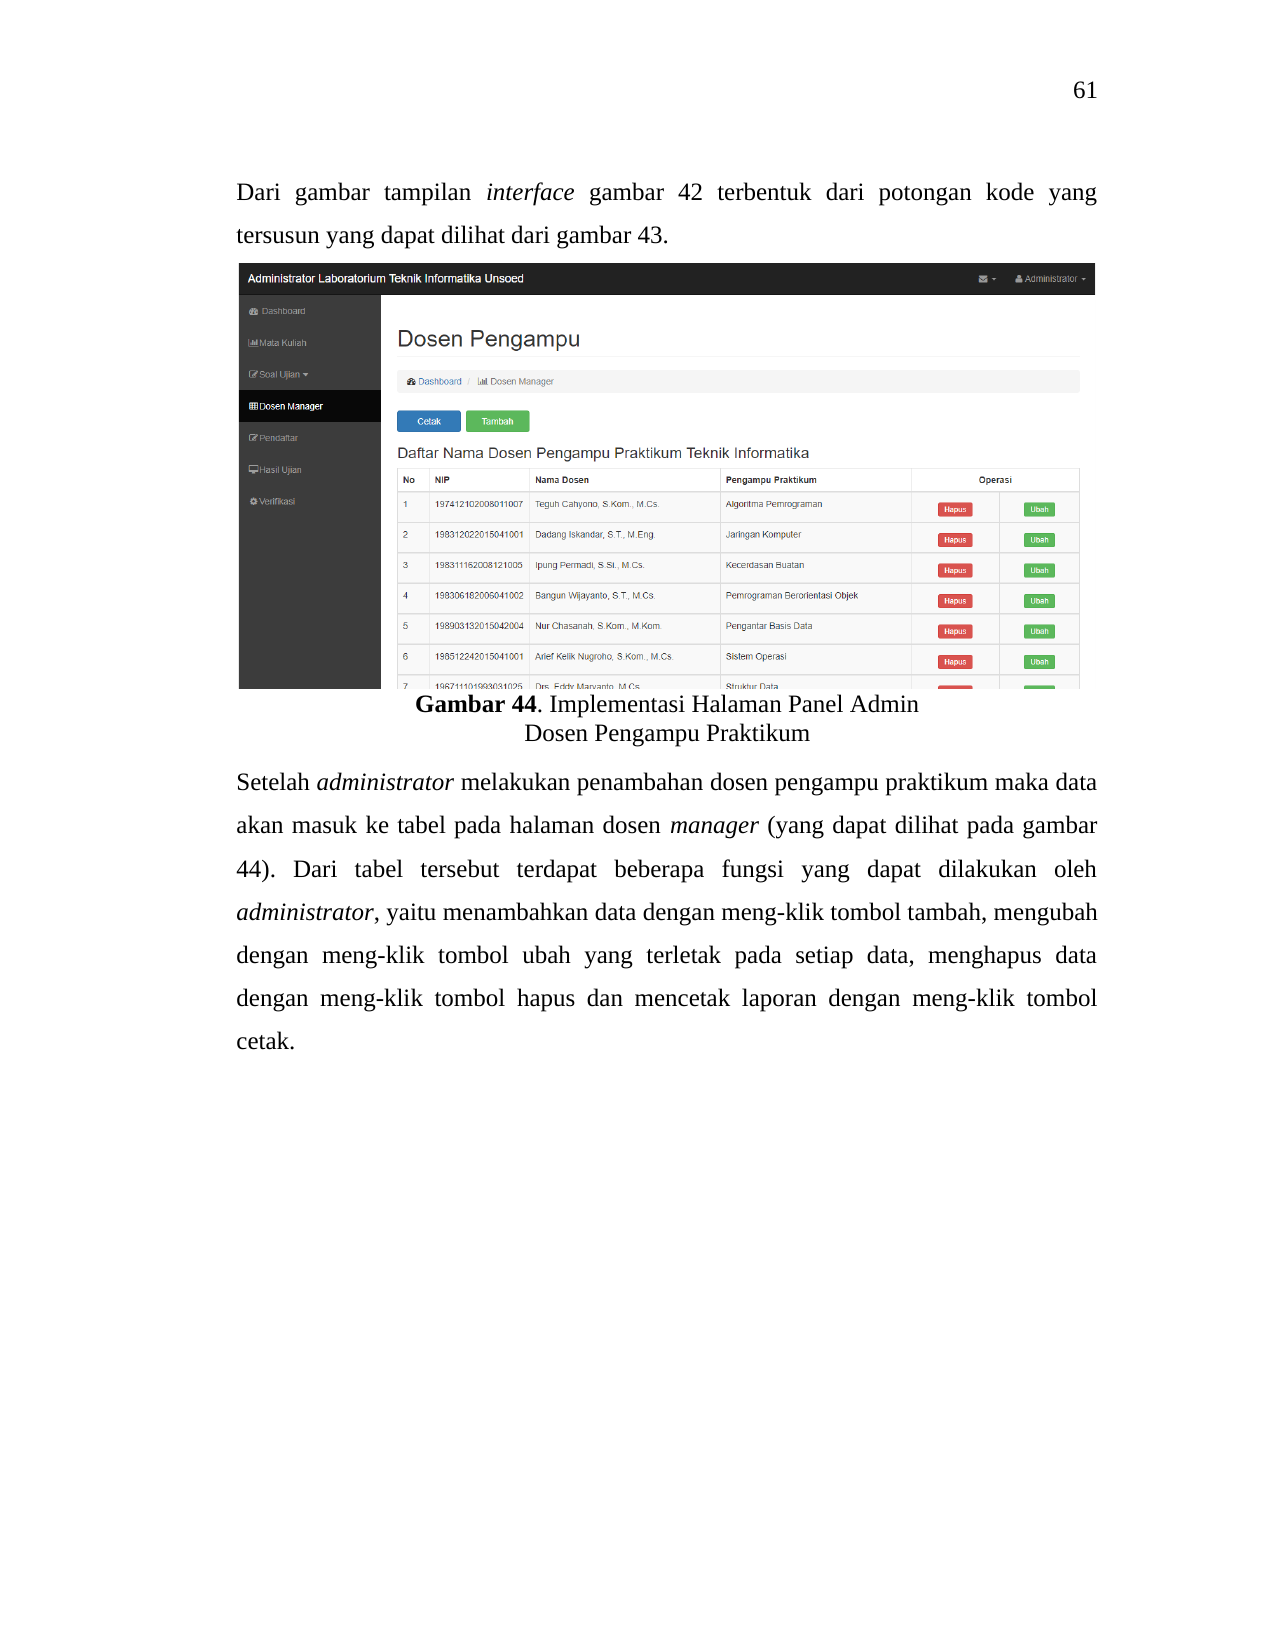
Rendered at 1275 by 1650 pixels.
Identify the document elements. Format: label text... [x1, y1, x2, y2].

picture [238, 263, 1096, 689]
text Dari gambar tampilan interface gambar 42 terbentuk dari potongan kode yang tersusun yang dapat dilihat dari gambar 43. [236, 177, 1098, 249]
text Gambar 44. Implementasi Halaman Panel Admin Dosen Pengampu Praktikum [236, 689, 1098, 747]
text Setelah administrator melakukan penambahan dosen pengampu praktikum maka data akan masuk ke tabel pada halaman dosen manager (yang dapat dilihat pada gambar 44). Dari tabel tersebut terdapat beberapa fungsi yang dapat dilakukan oleh administrator, yaitu menambahkan data dengan meng-klik tombol tambah, mengubah dengan meng-klik tombol ubah yang terletak pada setiap data, menghapus data dengan meng-klik tombol hapus dan mencetak laporan dengan meng-klik tombol cetak. [236, 767, 1098, 1055]
